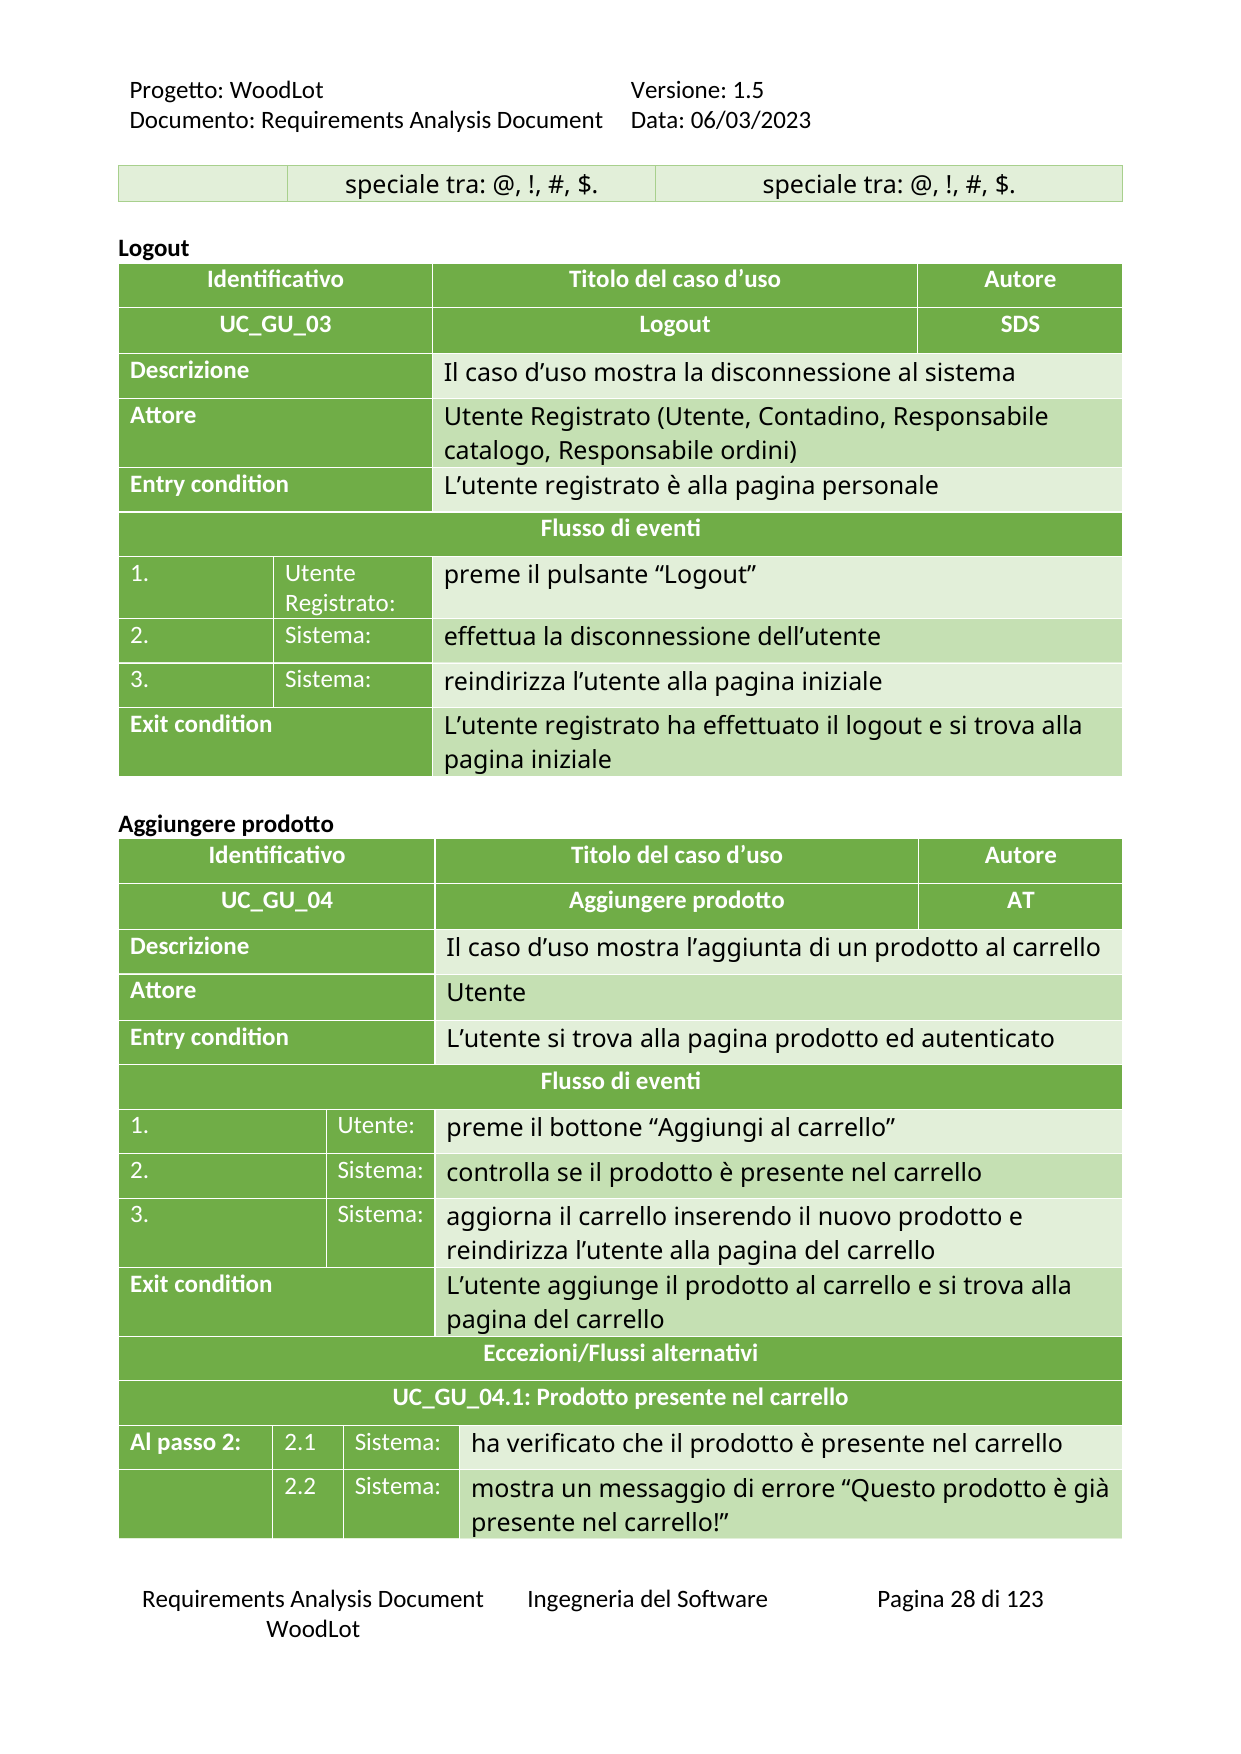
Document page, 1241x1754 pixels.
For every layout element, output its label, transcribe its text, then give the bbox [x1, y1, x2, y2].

table_cell Sistema: [327, 1154, 434, 1198]
table_cell AT [919, 884, 1122, 929]
table_cell Flusso di eventi [119, 513, 1122, 556]
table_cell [288, 166, 655, 201]
table_header Titolo del caso d’uso [433, 264, 917, 307]
table_cell Sistema: [274, 619, 432, 662]
table_cell 1. [119, 1110, 326, 1153]
table_cell 1. [119, 557, 273, 618]
table_cell Al passo 2: [119, 1426, 272, 1469]
table_cell Il caso d’uso mostra l’aggiunta di un prodotto al carrello [436, 930, 1122, 973]
table_cell 3. [119, 664, 273, 707]
table_cell UC_GU_03 [119, 308, 432, 353]
table_cell [119, 1470, 272, 1538]
table_cell Eccezioni/Flussi alternativi [119, 1337, 1122, 1380]
table_cell L’utente registrato è alla pagina personale [433, 468, 1122, 511]
table_cell L’utente registrato ha effettuato il logout e si trova alla pagina iniziale [433, 708, 1122, 776]
table_cell Utente Registrato: [274, 557, 432, 618]
table_cell ha verificato che il prodotto è presente nel carrello [460, 1426, 1122, 1469]
table_cell UC_GU_04 [119, 884, 434, 929]
table_cell Exit condition [119, 1268, 434, 1336]
table_cell Logout [433, 308, 917, 353]
table_cell effettua la disconnessione dell’utente [433, 619, 1122, 662]
table_cell 2. [119, 1154, 326, 1198]
table_cell Sistema: [344, 1470, 459, 1538]
table_cell Sistema: [327, 1199, 434, 1267]
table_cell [656, 166, 1122, 201]
text Aggiungere prodotto [118, 808, 1122, 838]
table_cell Exit condition [119, 708, 432, 776]
table_cell 2.1 [273, 1426, 343, 1469]
table_cell Utente [436, 975, 1122, 1020]
text Logout [118, 232, 1122, 263]
table_cell preme il pulsante “Logout” [433, 557, 1122, 618]
table_cell Password [119, 166, 287, 201]
table_cell Utente Registrato (Utente, Contadino, Responsabile catalogo, Responsabile ordini) [433, 399, 1122, 467]
table_cell 2. [119, 619, 273, 662]
table_header Autore [918, 264, 1122, 307]
table_cell Flusso di eventi [119, 1065, 1122, 1109]
table_cell UC_GU_04.1: Prodotto presente nel carrello [119, 1381, 1122, 1425]
table_header Identificativo [119, 839, 434, 883]
table_header Autore [919, 839, 1122, 883]
table_cell aggiorna il carrello inserendo il nuovo prodotto e reindirizza l’utente alla pagina del carrello [436, 1199, 1122, 1267]
table_cell Attore [119, 399, 432, 467]
table_cell 2.2 [273, 1470, 343, 1538]
table_cell Attore [119, 975, 434, 1020]
table_cell Utente: [327, 1110, 434, 1153]
table_cell preme il bottone “Aggiungi al carrello” [436, 1110, 1122, 1153]
table_cell reindirizza l’utente alla pagina iniziale [433, 664, 1122, 707]
table_cell L’utente si trova alla pagina prodotto ed autenticato [436, 1021, 1122, 1064]
table_cell mostra un messaggio di errore “Questo prodotto è già presente nel carrello!” [460, 1470, 1122, 1538]
table_cell Descrizione [119, 930, 434, 973]
table_cell Aggiungere prodotto [436, 884, 918, 929]
table_cell Il caso d’uso mostra la disconnessione al sistema [433, 354, 1122, 398]
table_cell SDS [918, 308, 1122, 353]
table_cell Sistema: [274, 664, 432, 707]
table_header Titolo del caso d’uso [436, 839, 918, 883]
table_cell Entry condition [119, 468, 432, 511]
table_cell Entry condition [119, 1021, 434, 1064]
table_header Identificativo [119, 264, 432, 307]
table_cell Sistema: [344, 1426, 459, 1469]
table_cell 3. [119, 1199, 326, 1267]
table_cell Descrizione [119, 354, 432, 398]
table_cell controlla se il prodotto è presente nel carrello [436, 1154, 1122, 1198]
table_cell L’utente aggiunge il prodotto al carrello e si trova alla pagina del carrello [436, 1268, 1122, 1336]
